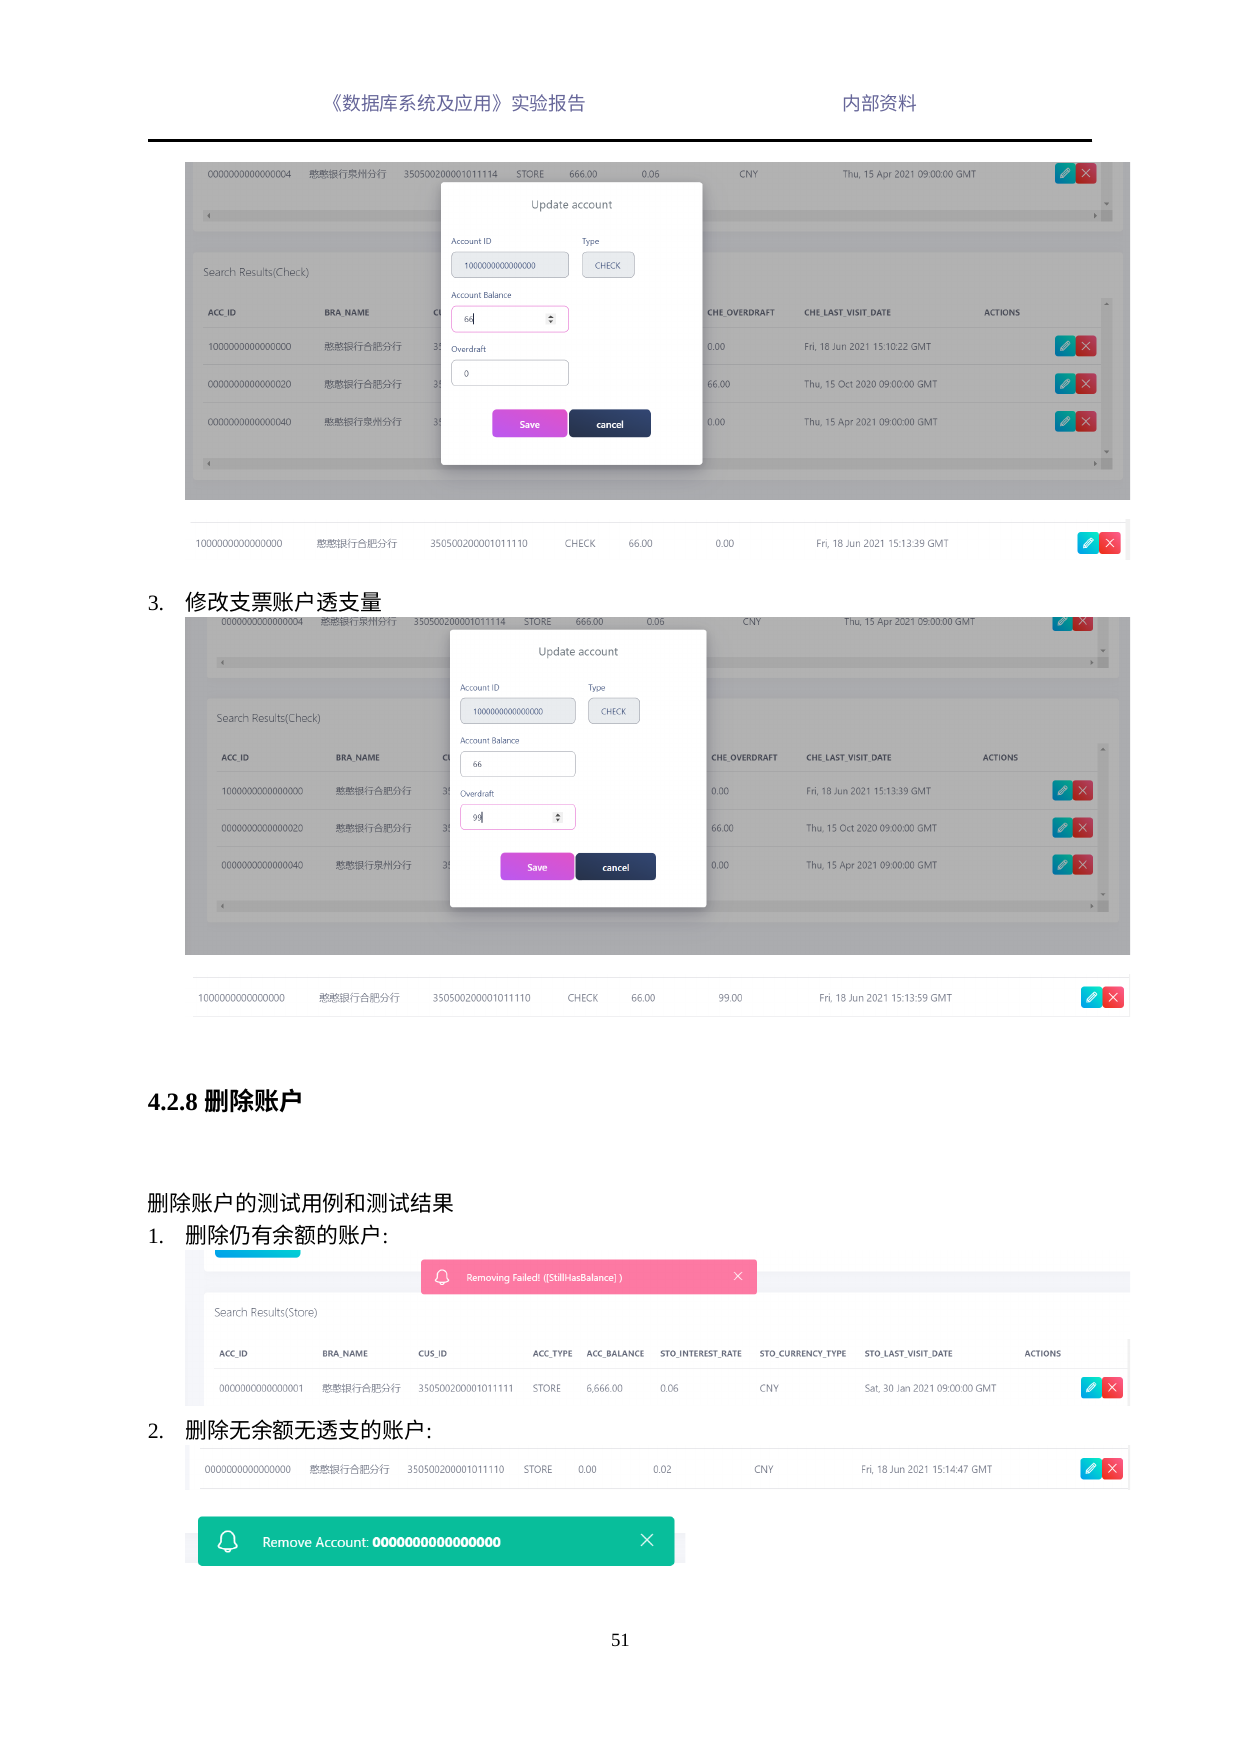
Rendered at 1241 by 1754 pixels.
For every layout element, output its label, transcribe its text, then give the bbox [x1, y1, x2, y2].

list 修改支票账户透支量 [148, 584, 1092, 617]
picture [185, 519, 1130, 560]
text 删除账户的测试用例和测试结果 [148, 1185, 1092, 1218]
picture [185, 617, 1130, 955]
picture [185, 162, 1130, 500]
subtitle 4.2.8 删除账户 [148, 1067, 1092, 1132]
picture [185, 1445, 1130, 1490]
list 删除仍有余额的账户: [148, 1218, 1092, 1250]
picture [185, 1250, 1130, 1406]
picture [185, 1510, 686, 1569]
list 删除无余额无透支的账户: [148, 1413, 1092, 1445]
picture [185, 974, 1130, 1017]
